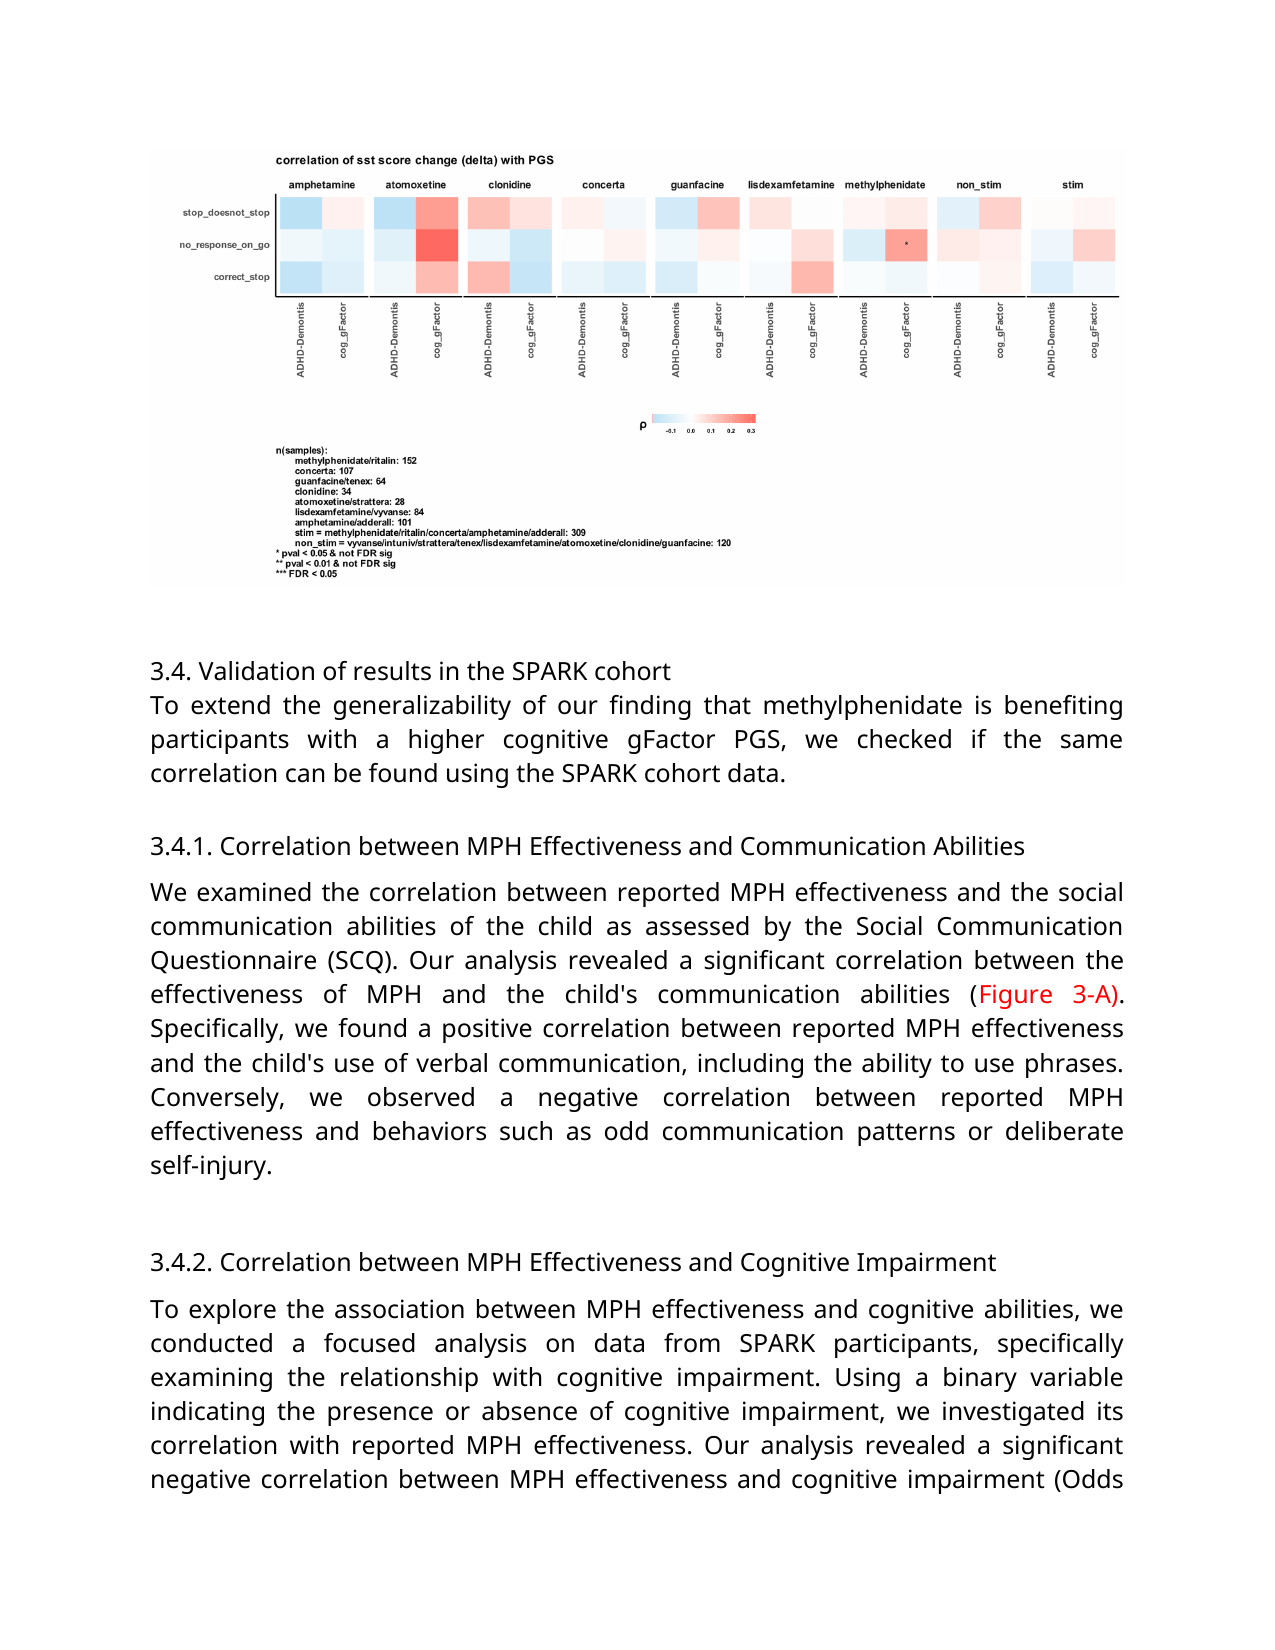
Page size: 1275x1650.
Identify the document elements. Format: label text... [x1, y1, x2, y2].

text To extend the generalizability of our finding that methylphenidate is benefiting participants with a higher cognitive gFactor PGS, we checked if the same correlation can be found using the SPARK cohort data. [150, 688, 1125, 790]
text We examined the correlation between reported MPH effectiveness and the social communication abilities of the child as assessed by the Social Communication Questionnaire (SCQ). Our analysis revealed a significant correlation between the effectiveness of MPH and the child's communication abilities (Figure 3-A). Specifically, we found a positive correlation between reported MPH effectiveness and the child's use of verbal communication, including the ability to use phrases. Conversely, we observed a negative correlation between reported MPH effectiveness and behaviors such as odd communication patterns or deliberate self-injury. [150, 875, 1125, 1181]
picture [150, 150, 1125, 586]
subtitle 3.4.1. Correlation between MPH Effectiveness and Communication Abilities [150, 828, 1125, 862]
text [150, 1291, 1125, 1496]
text 3.4. Validation of results in the SPARK cohort [150, 654, 1125, 688]
subtitle 3.4.2. Correlation between MPH Effectiveness and Cognitive Impairment [150, 1245, 1125, 1279]
